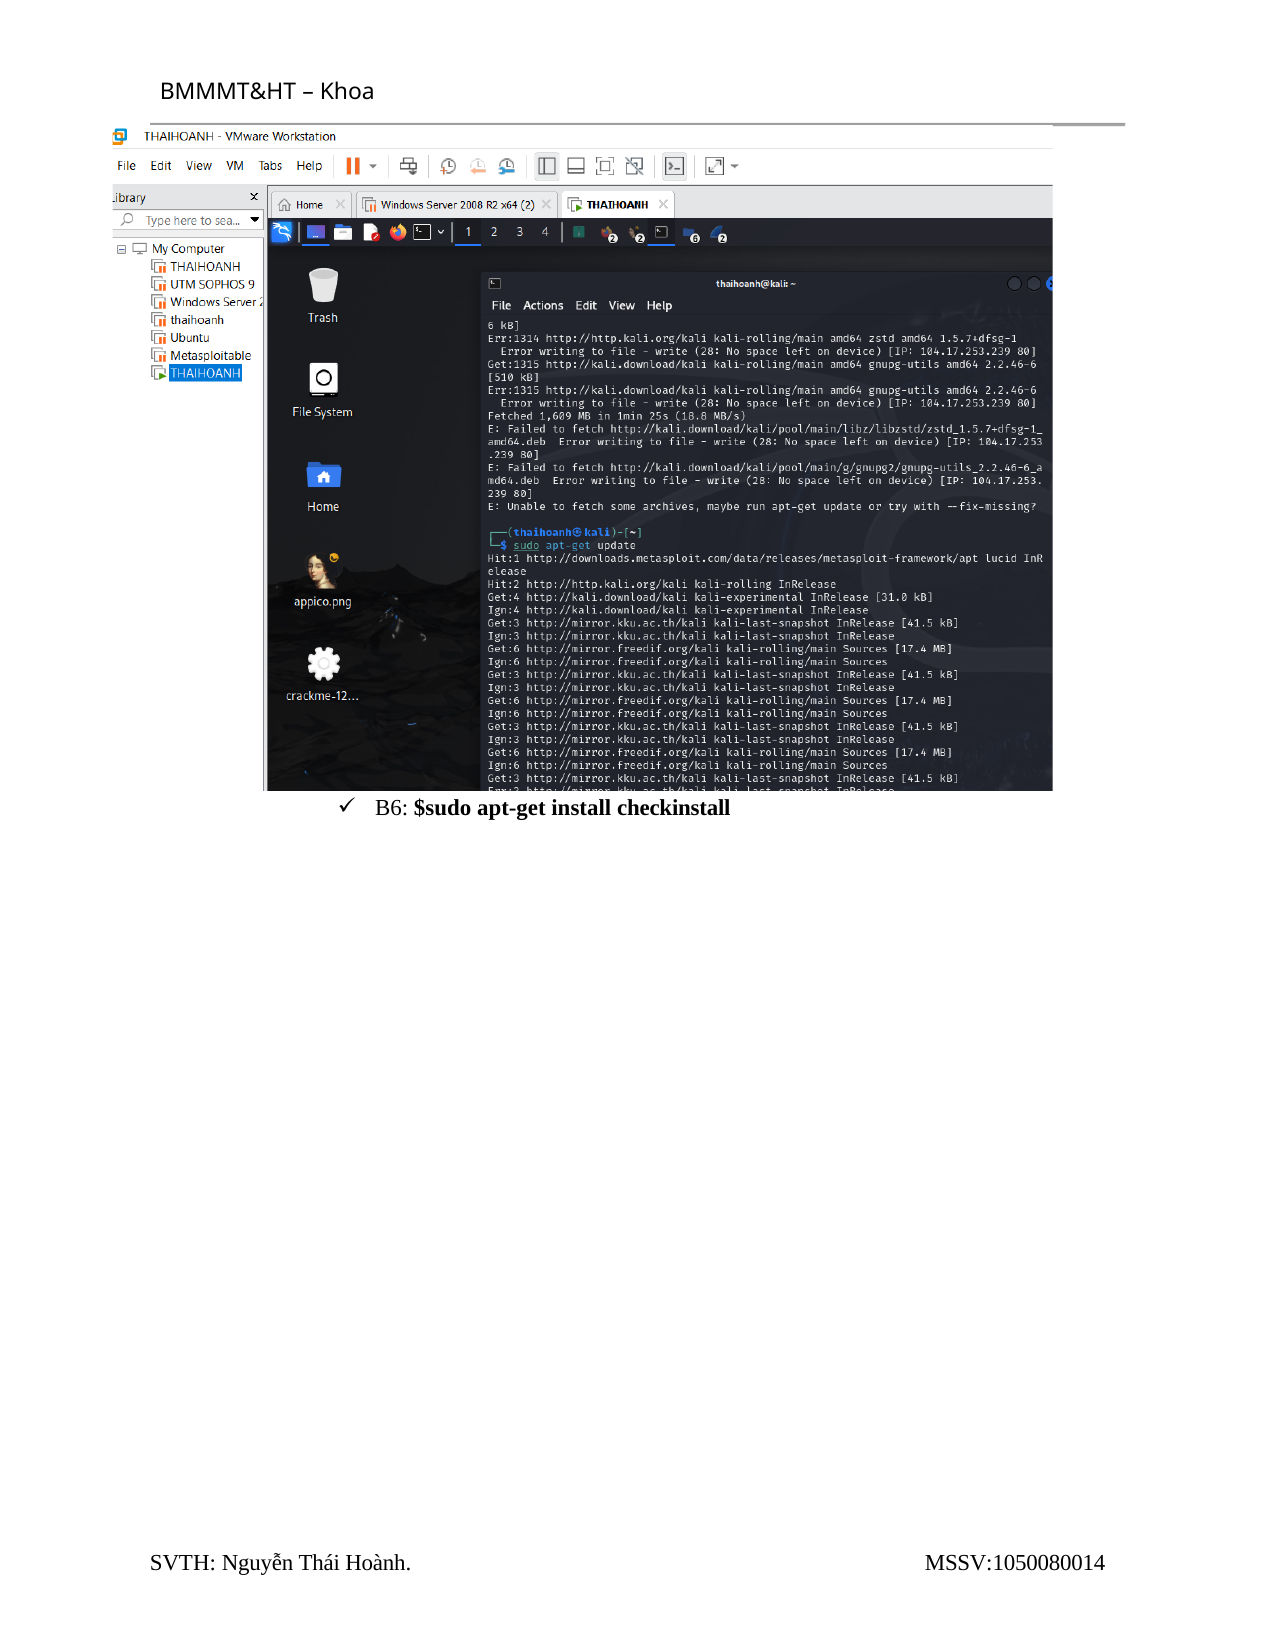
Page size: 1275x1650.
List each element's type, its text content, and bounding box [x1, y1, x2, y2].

list B6: $sudo apt-get install checkinstall [337, 794, 1275, 821]
picture [112, 125, 1053, 791]
